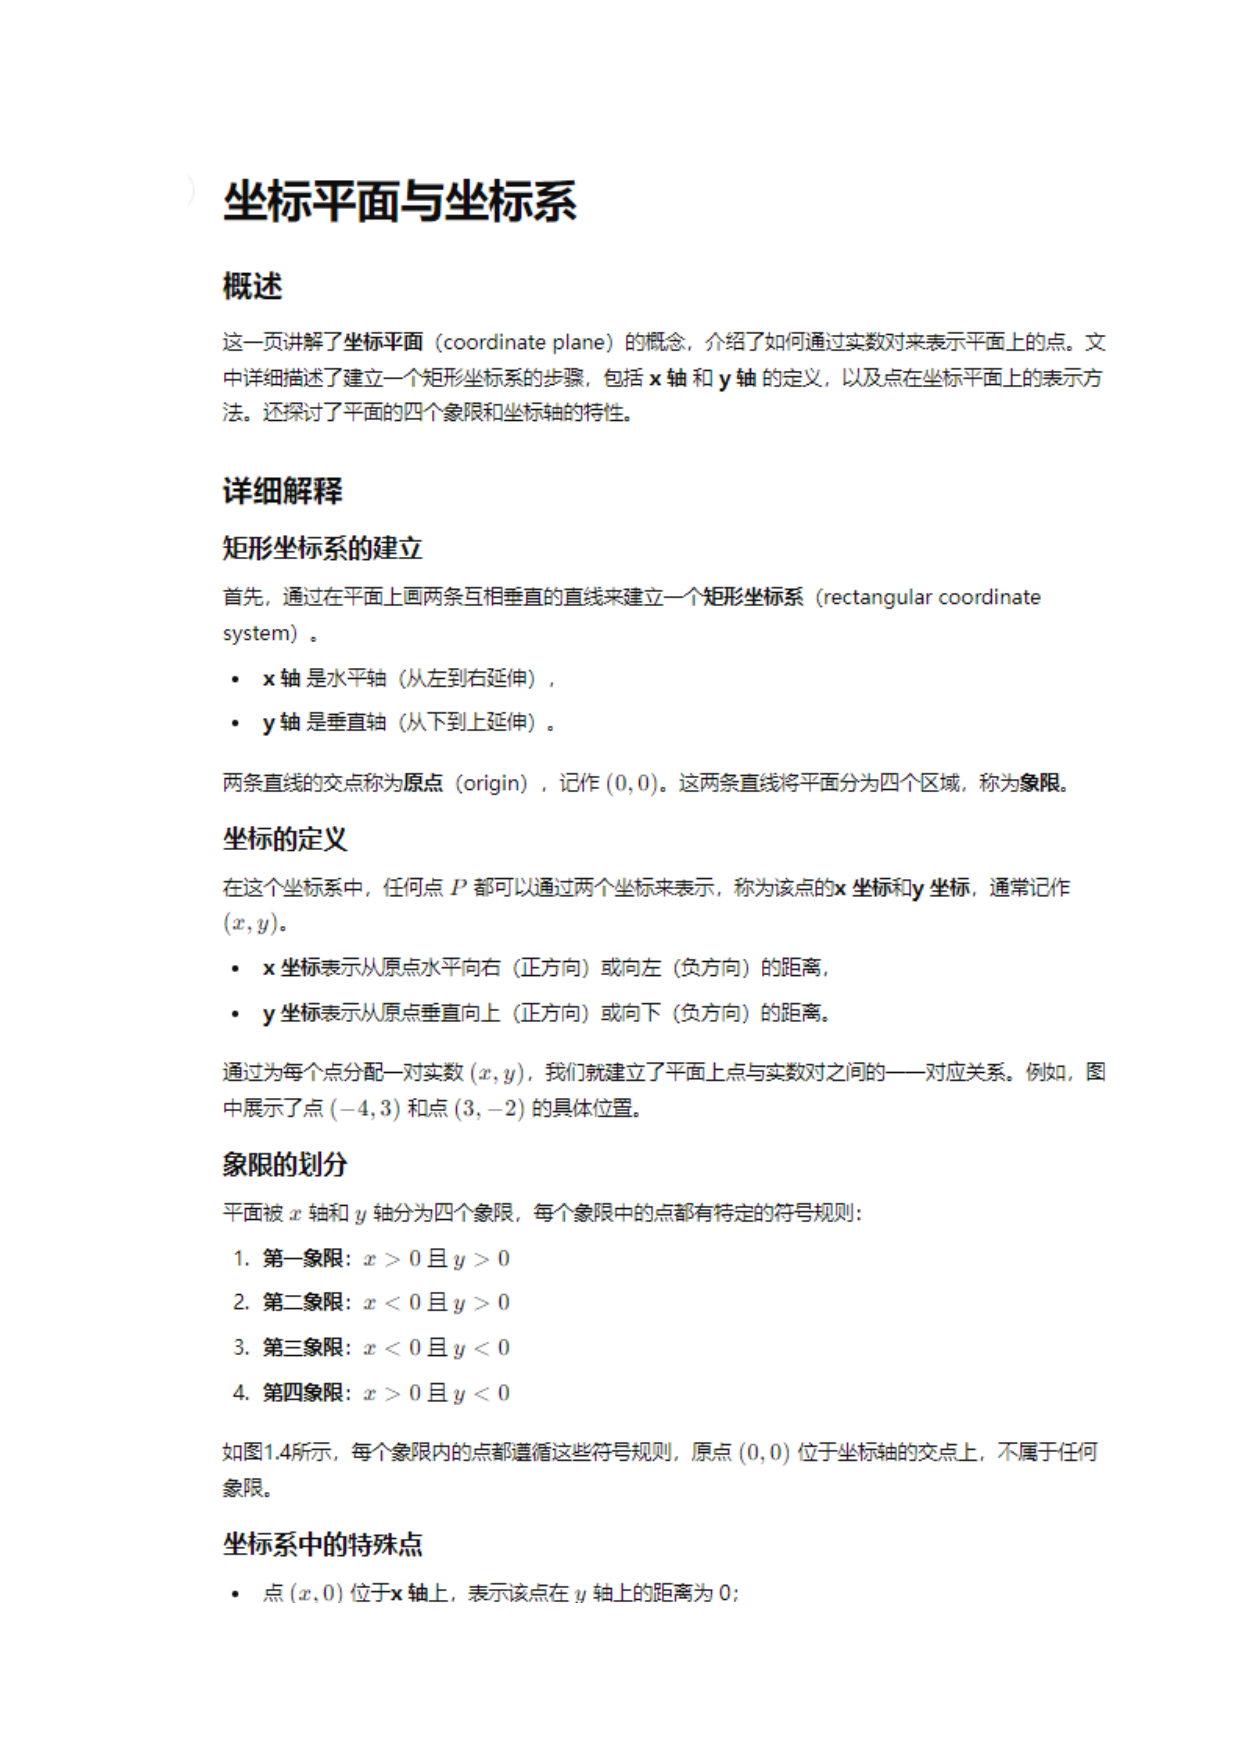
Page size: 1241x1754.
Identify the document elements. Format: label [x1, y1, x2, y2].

picture [187, 151, 1241, 1603]
